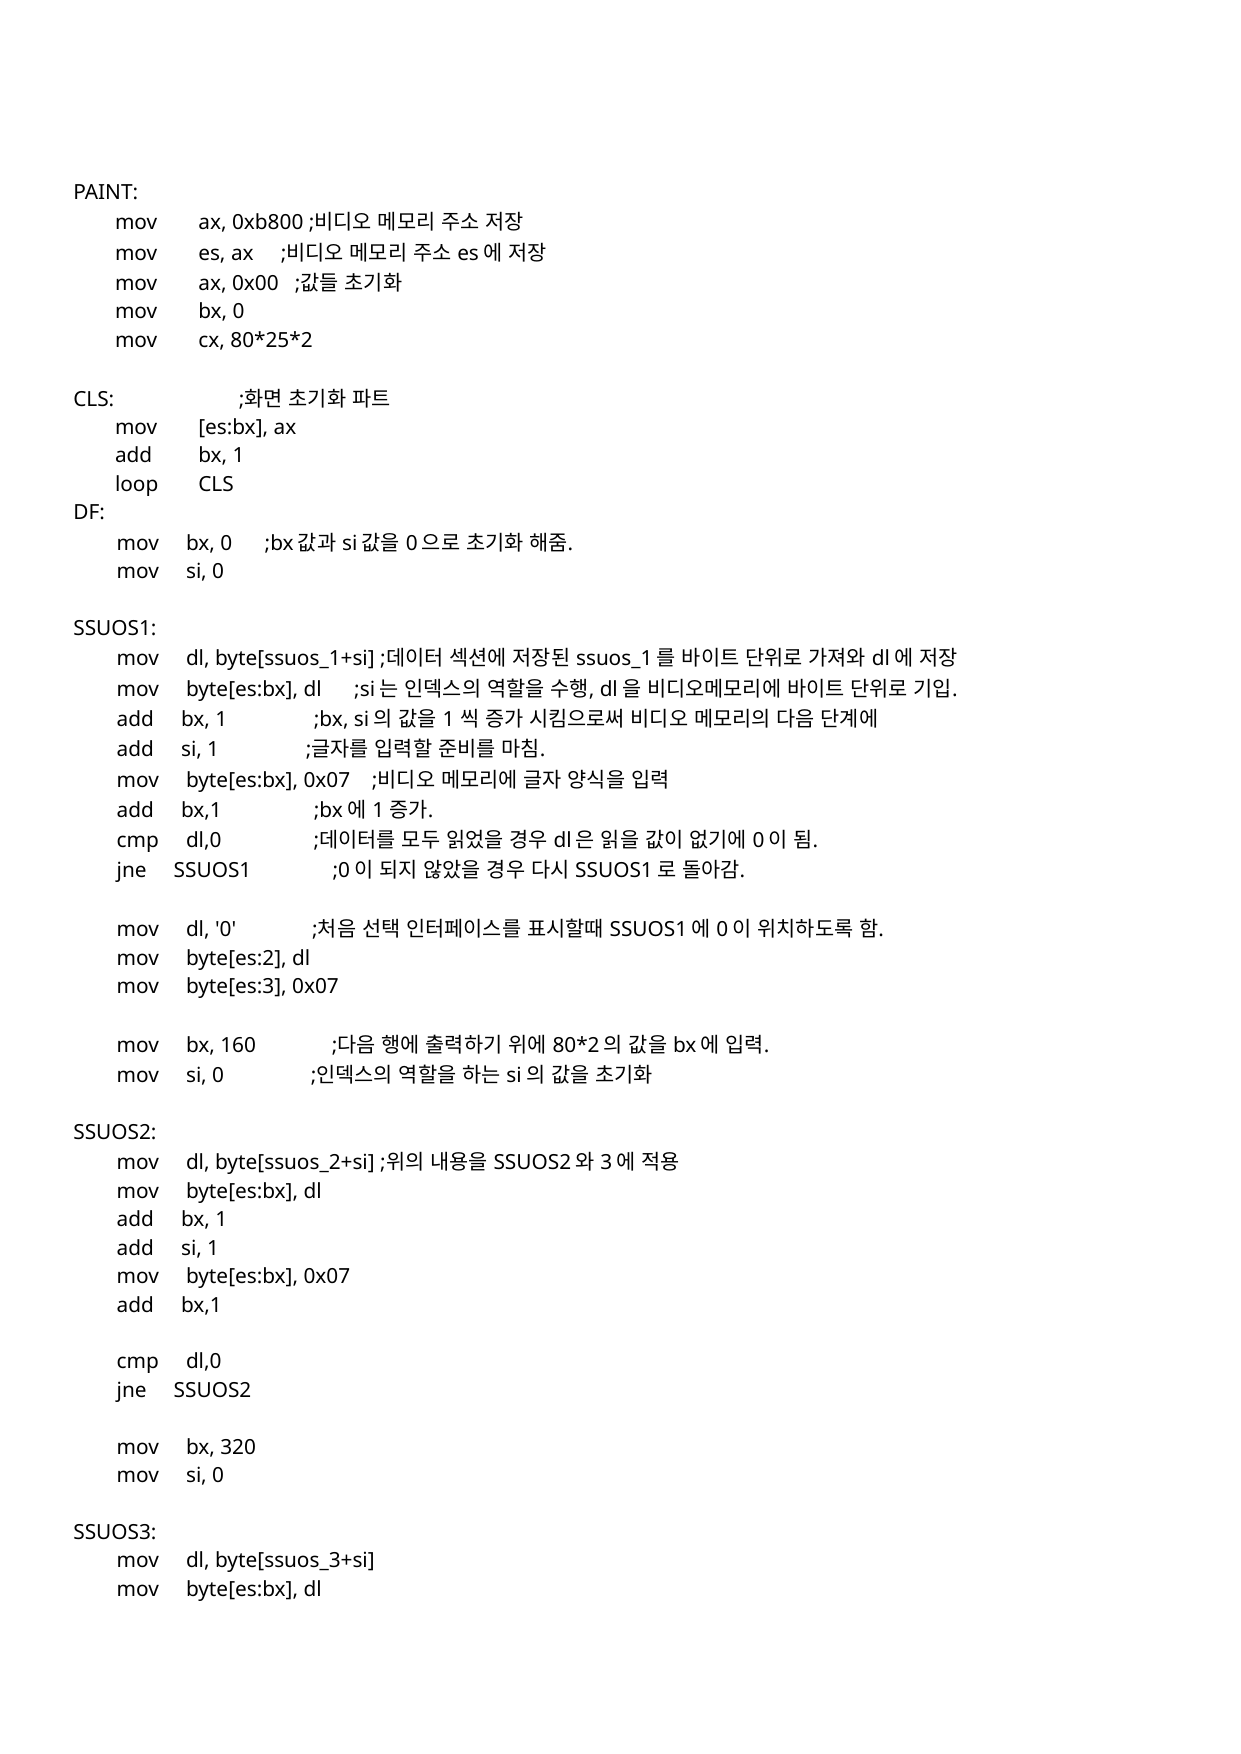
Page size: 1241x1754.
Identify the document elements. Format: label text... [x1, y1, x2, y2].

text PAINT: [73, 177, 1209, 206]
text CLS: ;화면 초기화 파트 [73, 382, 1209, 412]
text mov bx, 0 [73, 297, 1209, 325]
text mov bx, 0 ;bx값과 si값을 0으로 초기화 해줌. [73, 526, 1209, 556]
text add bx, 1 [73, 441, 1209, 469]
text cmp dl,0 [73, 1347, 1209, 1375]
text SSUOS1: [73, 613, 1209, 642]
text mov ax, 0x00 ;값들 초기화 [73, 266, 1209, 297]
text SSUOS3: [73, 1517, 1209, 1546]
text mov byte[es:bx], dl [73, 1176, 1209, 1204]
text mov [es:bx], ax [73, 412, 1209, 441]
text mov si, 0 ;인덱스의 역할을 하는 si의 값을 초기화 [73, 1058, 1209, 1089]
text mov ax, 0xb800 ;비디오 메모리 주소 저장 [73, 206, 1209, 236]
text mov dl, '0' ;처음 선택 인터페이스를 표시할때 SSUOS1에 0이 위치하도록 함. [73, 912, 1209, 943]
text mov byte[es:bx], 0x07 [73, 1261, 1209, 1290]
text mov bx, 160 ;다음 행에 출력하기 위에 80*2의 값을 bx에 입력. [73, 1028, 1209, 1058]
text add bx, 1 [73, 1204, 1209, 1233]
text mov byte[es:bx], dl [73, 1574, 1209, 1602]
text mov byte[es:3], 0x07 [73, 971, 1209, 1000]
text mov si, 0 [73, 556, 1209, 585]
text cmp dl,0 ;데이터를 모두 읽었을 경우 dl은 읽을 값이 없기에 0이 됨. [73, 823, 1209, 854]
text SSUOS2: [73, 1117, 1209, 1146]
text add bx,1 ;bx에 1 증가. [73, 793, 1209, 823]
text add si, 1 ;글자를 입력할 준비를 마침. [73, 732, 1209, 763]
text mov byte[es:2], dl [73, 943, 1209, 971]
text jne SSUOS1 ;0이 되지 않았을 경우 다시 SSUOS1로 돌아감. [73, 854, 1209, 884]
text mov bx, 320 [73, 1432, 1209, 1460]
text loop CLS [73, 469, 1209, 497]
text add bx, 1 ;bx, si의 값을 1 씩 증가 시킴으로써 비디오 메모리의 다음 단계에 [73, 702, 1209, 732]
text add si, 1 [73, 1233, 1209, 1261]
text mov si, 0 [73, 1460, 1209, 1489]
text mov es, ax ;비디오 메모리 주소 es에 저장 [73, 236, 1209, 266]
text mov dl, byte[ssuos_1+si] ;데이터 섹션에 저장된 ssuos_1를 바이트 단위로 가져와 dl에 저장 [73, 642, 1209, 672]
text mov dl, byte[ssuos_2+si] ;위의 내용을 SSUOS2와 3에 적용 [73, 1146, 1209, 1176]
text mov cx, 80*25*2 [73, 325, 1209, 353]
text mov byte[es:bx], 0x07 ;비디오 메모리에 글자 양식을 입력 [73, 763, 1209, 793]
text jne SSUOS2 [73, 1375, 1209, 1403]
text add bx,1 [73, 1290, 1209, 1318]
text mov dl, byte[ssuos_3+si] [73, 1546, 1209, 1574]
text DF: [73, 497, 1209, 526]
text mov byte[es:bx], dl ;si는 인덱스의 역할을 수행, dl을 비디오메모리에 바이트 단위로 기입. [73, 672, 1209, 702]
